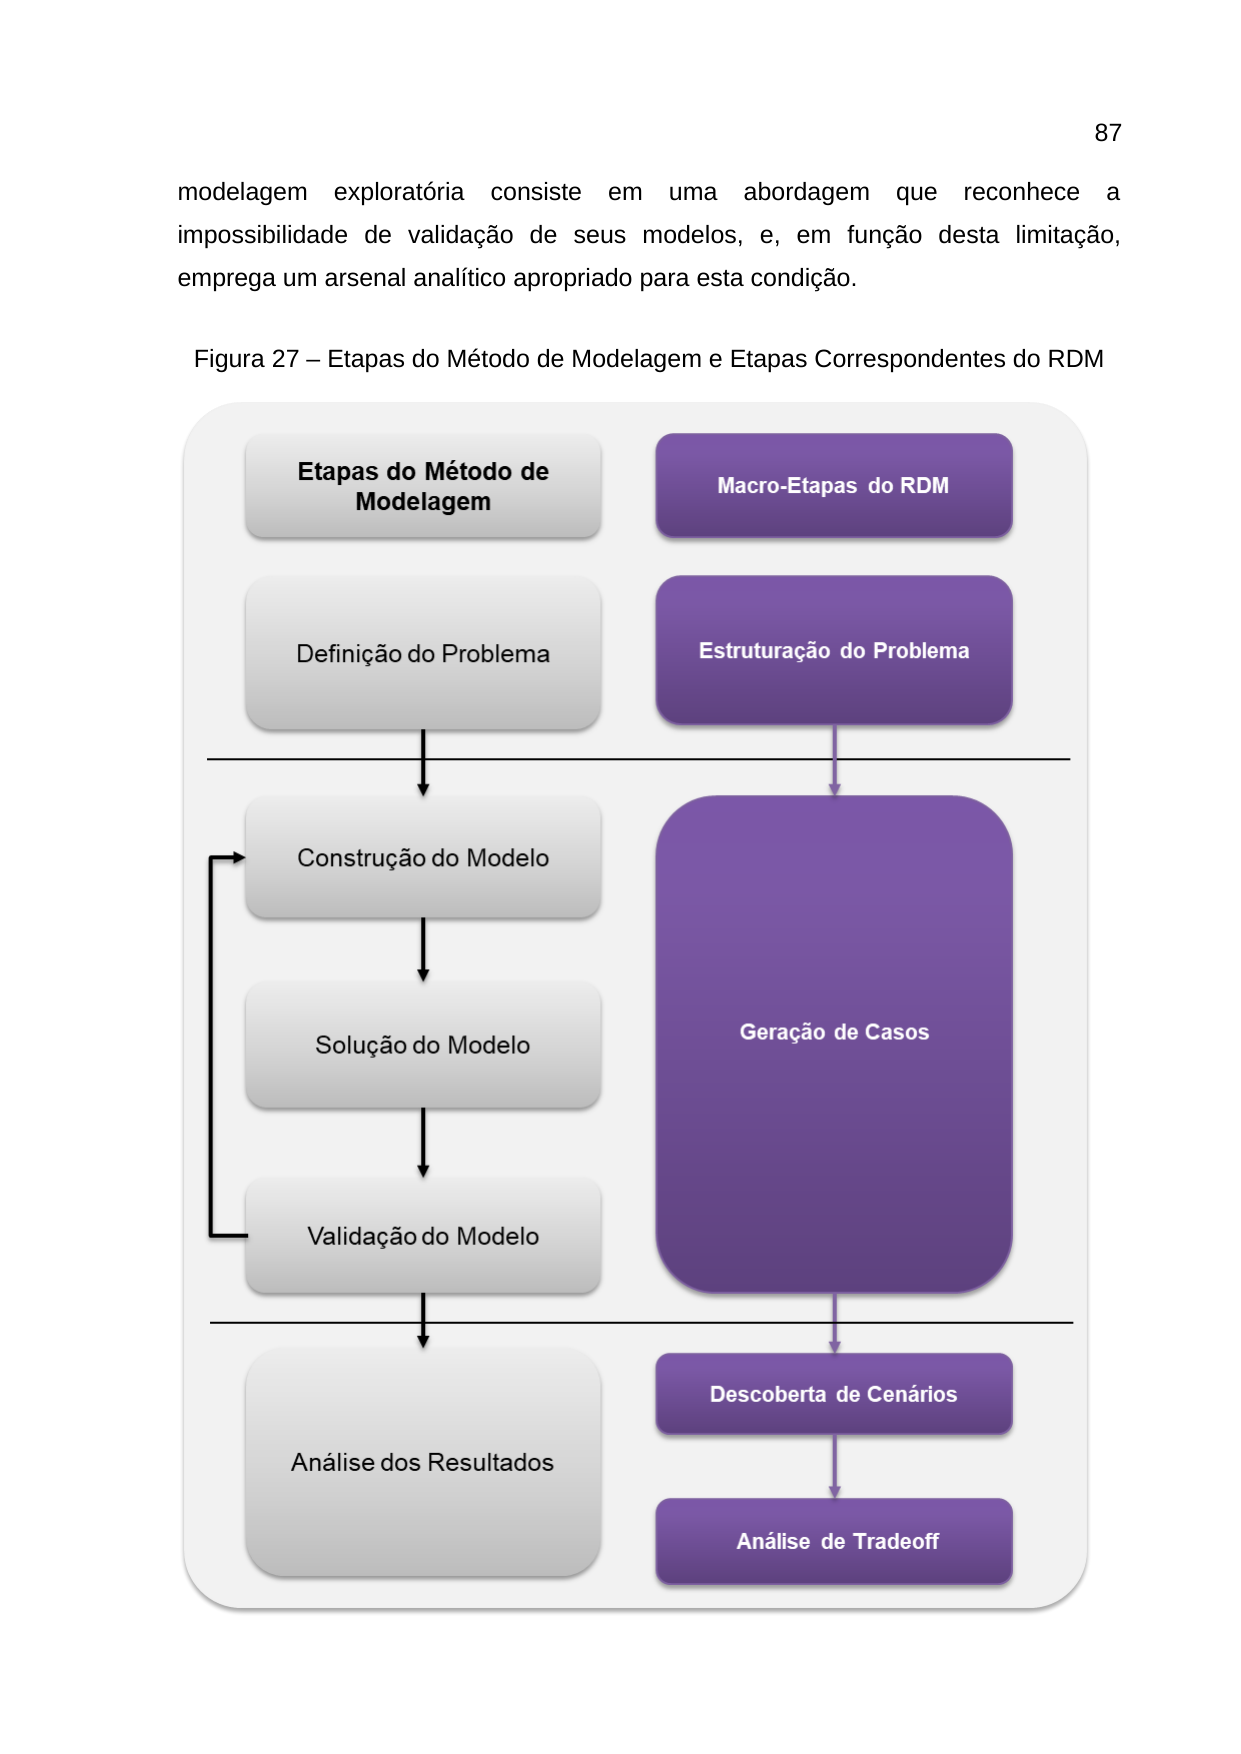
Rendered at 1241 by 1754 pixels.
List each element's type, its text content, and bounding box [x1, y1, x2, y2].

picture [177, 399, 1094, 1619]
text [177, 177, 1122, 292]
